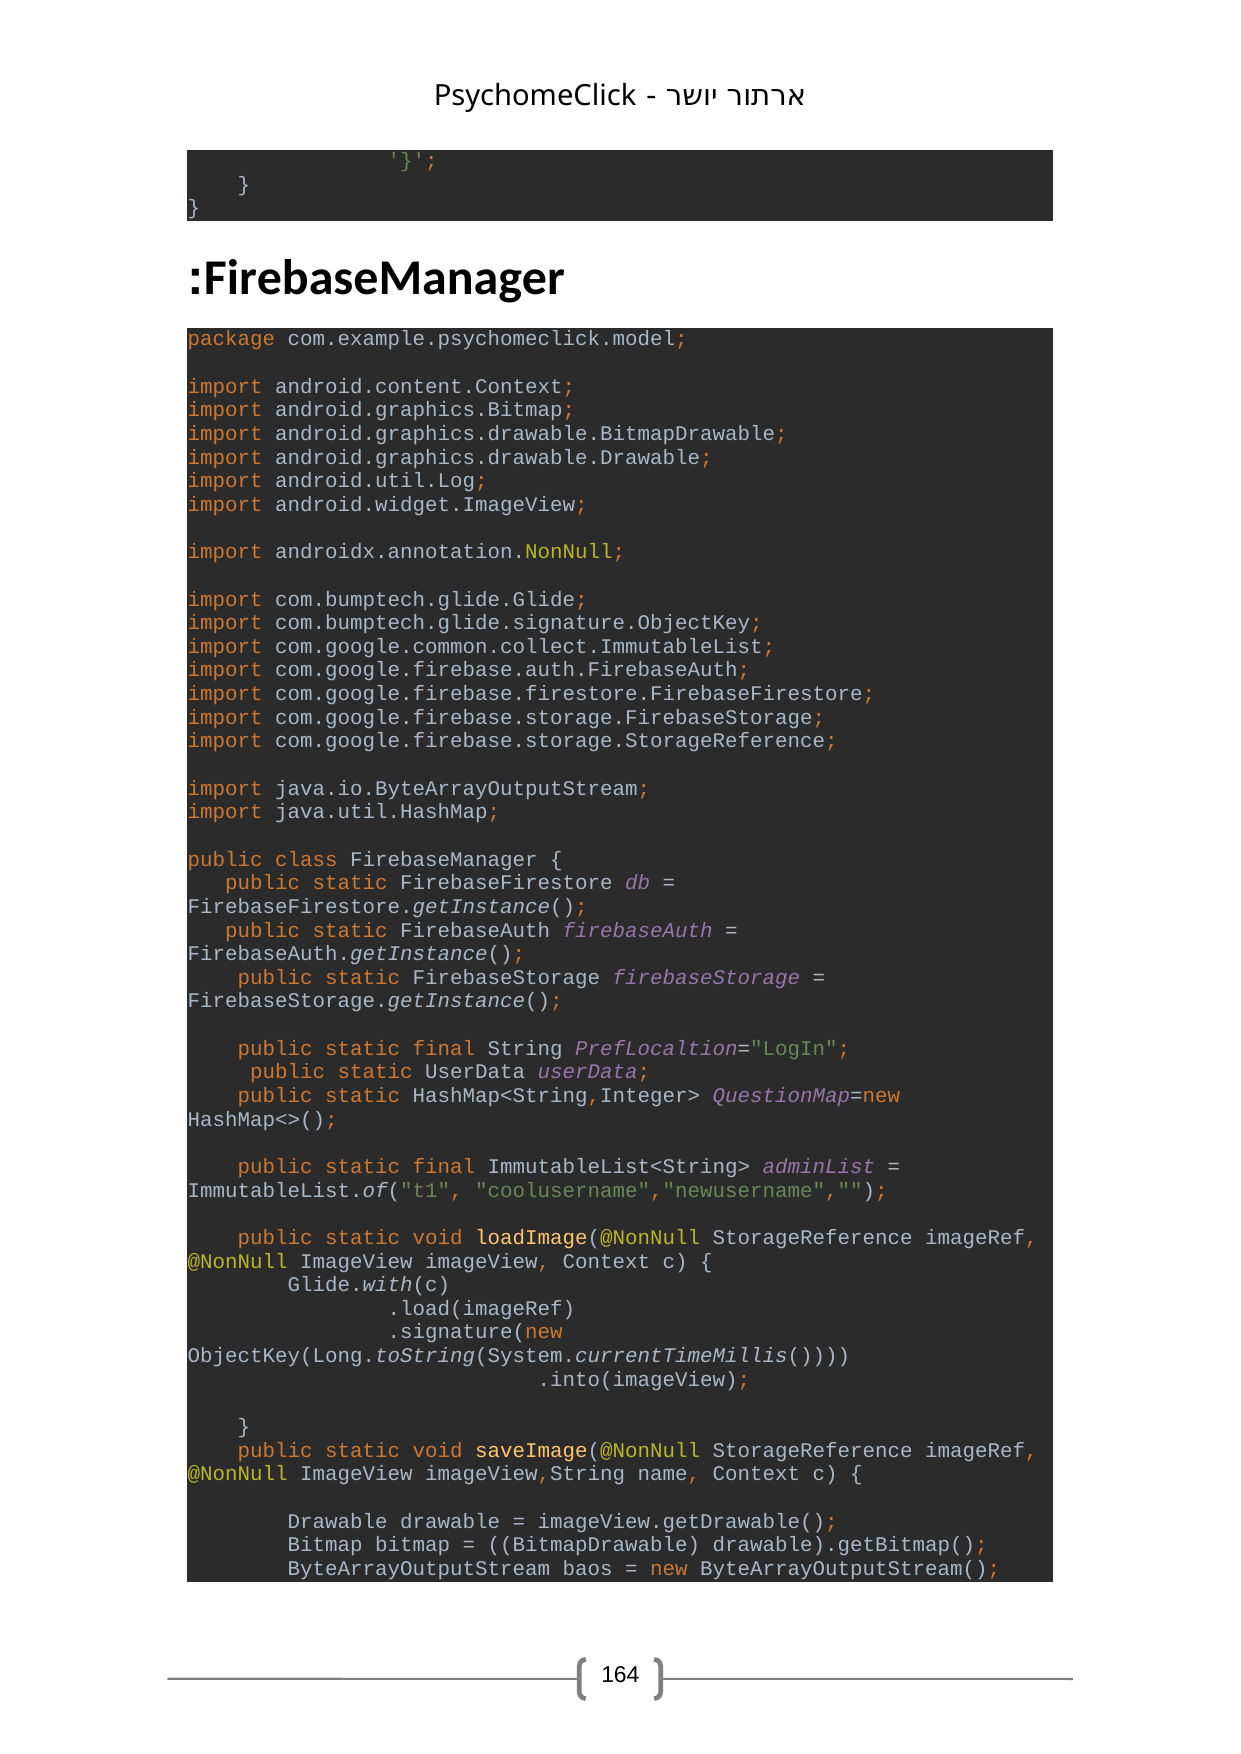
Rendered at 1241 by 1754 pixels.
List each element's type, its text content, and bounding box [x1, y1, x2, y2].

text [187, 328, 1053, 1582]
text FirebaseManager: [187, 246, 1053, 307]
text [187, 150, 1053, 221]
